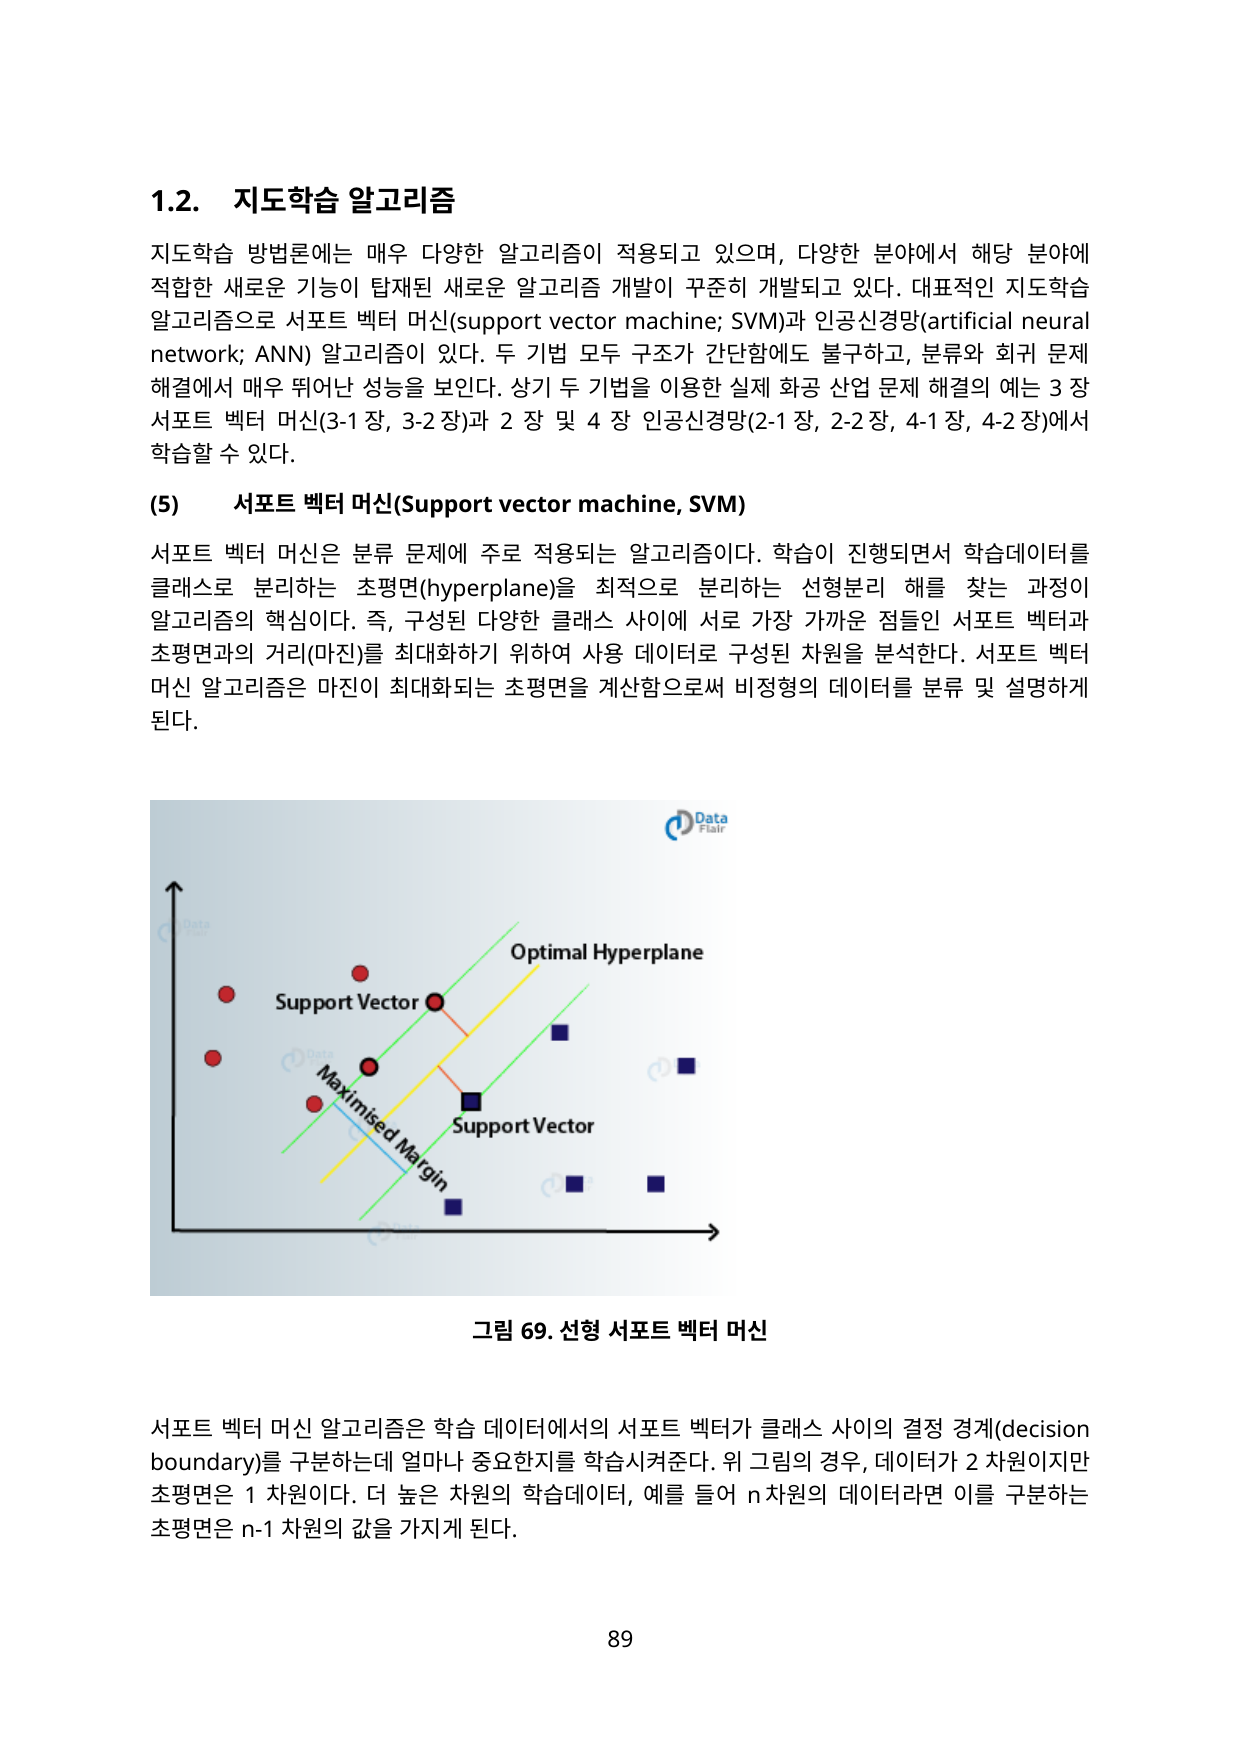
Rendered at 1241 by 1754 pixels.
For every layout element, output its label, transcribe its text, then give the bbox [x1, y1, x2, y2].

text 서포트 벡터 머신 알고리즘은 학습 데이터에서의 서포트 벡터가 클래스 사이의 결정 경계(decision boundary)를 구분하는데 얼마나 중요한지를 학습시켜준다. 위 그림의 경우, 데이터가 2 차원이지만 초평면은 1 차원이다. 더 높은 차원의 학습데이터, 예를 들어 n차원의 데이터라면 이를 구분하는 초평면은 n-1 차원의 값을 가지게 된다. [150, 1411, 1090, 1544]
subtitle 지도학습 알고리즘 [150, 177, 1090, 219]
text 서포트 벡터 머신(Support vector machine, SVM) [150, 486, 1090, 519]
text 지도학습 방법론에는 매우 다양한 알고리즘이 적용되고 있으며, 다양한 분야에서 해당 분야에 적합한 새로운 기능이 탑재된 새로운 알고리즘 개발이 꾸준히 개발되고 있다. 대표적인 지도학습 알고리즘으로 서포트 벡터 머신(support vector machine; SVM)과 인공신경망(artificial neural network; ANN) 알고리즘이 있다. 두 기법 모두 구조가 간단함에도 불구하고, 분류와 회귀 문제 해결에서 매우 뛰어난 성능을 보인다. 상기 두 기법을 이용한 실제 화공 산업 문제 해결의 예는 3 장 서포트 벡터 머신(3-1장, 3-2장)과 2 장 및 4 장 인공신경망(2-1장, 2-2장, 4-1장, 4-2장)에서 학습할 수 있다. [150, 236, 1090, 469]
text 서포트 벡터 머신은 분류 문제에 주로 적용되는 알고리즘이다. 학습이 진행되면서 학습데이터를 클래스로 분리하는 초평면(hyperplane)을 최적으로 분리하는 선형분리 해를 찾는 과정이 알고리즘의 핵심이다. 즉, 구성된 다양한 클래스 사이에 서로 가장 가까운 점들인 서포트 벡터과 초평면과의 거리(마진)를 최대화하기 위하여 사용 데이터로 구성된 차원을 분석한다. 서포트 벡터 머신 알고리즘은 마진이 최대화되는 초평면을 계산함으로써 비정형의 데이터를 분류 및 설명하게 된다. [150, 536, 1090, 736]
picture [150, 800, 743, 1296]
